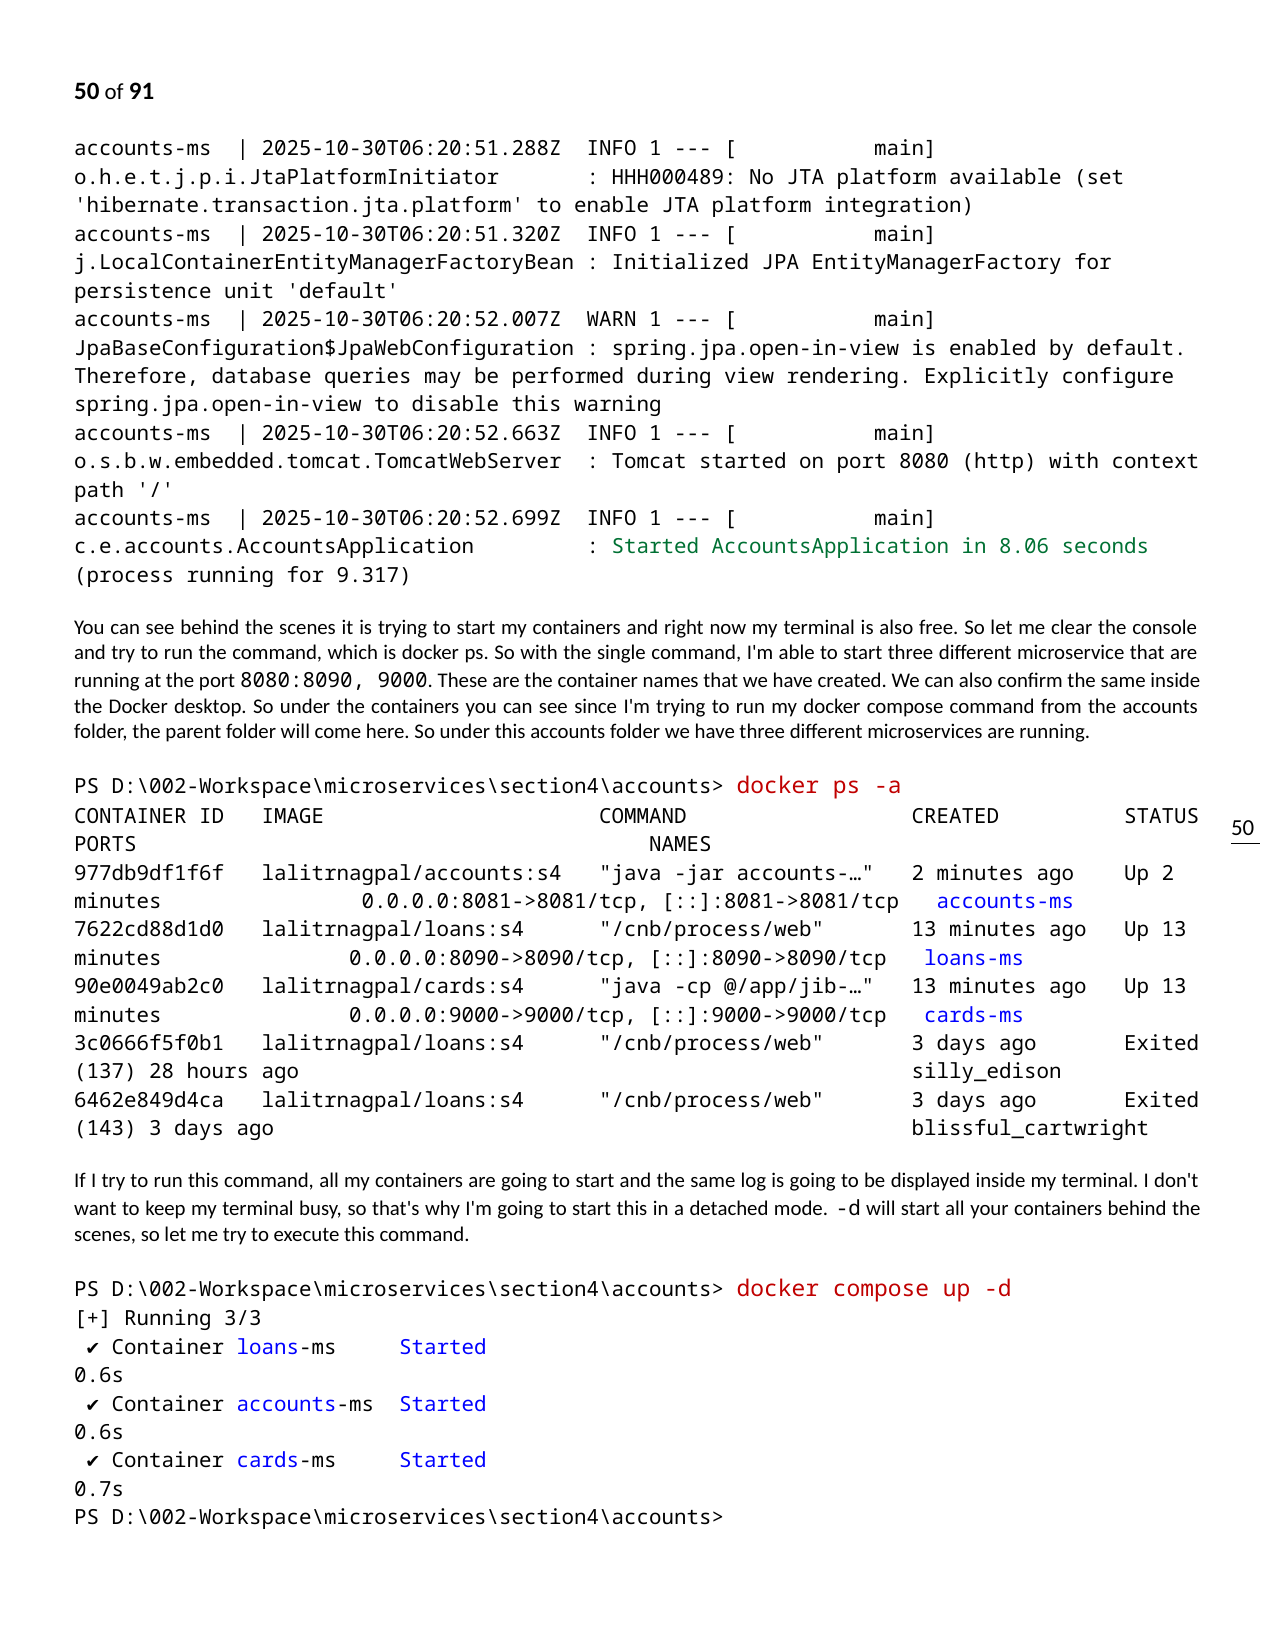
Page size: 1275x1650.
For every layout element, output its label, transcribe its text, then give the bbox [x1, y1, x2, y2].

text ✔ Container cards-ms Started 0.7s [74, 1446, 1201, 1502]
text You can see behind the scenes it is trying to start my containers and right now my terminal is also free. So let me clear the console and try to run the command, which is docker ps. So with the single command, I'm able to start three different microservice that are running at the port 8080:8090, 9000. These are the container names that we have created. We can also confirm the same inside the Docker desktop. So under the containers you can see since I'm trying to run my docker compose command from the accounts folder, the parent folder will come here. So under this accounts folder we have three different microservices are running. [74, 614, 1201, 744]
text 90e0049ab2c0 lalitrnagpal/cards:s4 "java -cp @/app/jib-…" 13 minutes ago Up 13 minutes 0.0.0.0:9000->9000/tcp, [::]:9000->9000/tcp cards-ms [74, 971, 1201, 1028]
text 977db9df1f6f lalitrnagpal/accounts:s4 "java -jar accounts-…" 2 minutes ago Up 2 minutes 0.0.0.0:8081->8081/tcp, [::]:8081->8081/tcp accounts-ms [74, 858, 1201, 914]
text accounts-ms | 2025-10-30T06:20:51.288Z INFO 1 --- [ main] o.h.e.t.j.p.i.JtaPlatformInitiator : HHH000489: No JTA platform available (set 'hibernate.transaction.jta.platform' to enable JTA platform integration) [74, 133, 1201, 219]
text PS D:\002-Workspace\microservices\section4\accounts> docker compose up -d [74, 1272, 1201, 1303]
text CONTAINER ID IMAGE COMMAND CREATED STATUS PORTS NAMES [74, 801, 1201, 858]
text 3c0666f5f0b1 lalitrnagpal/loans:s4 "/cnb/process/web" 3 days ago Exited (137) 28 hours ago silly_edison [74, 1028, 1201, 1085]
text ✔ Container loans-ms Started 0.6s [74, 1332, 1201, 1389]
text [+] Running 3/3 [74, 1303, 1201, 1332]
text accounts-ms | 2025-10-30T06:20:51.320Z INFO 1 --- [ main] j.LocalContainerEntityManagerFactoryBean : Initialized JPA EntityManagerFactory for persistence unit 'default' [74, 219, 1201, 304]
text ✔ Container accounts-ms Started 0.6s [74, 1389, 1201, 1446]
text accounts-ms | 2025-10-30T06:20:52.699Z INFO 1 --- [ main] c.e.accounts.AccountsApplication : Started AccountsApplication in 8.06 seconds (process running for 9.317) [74, 503, 1201, 588]
text PS D:\002-Workspace\microservices\section4\accounts> [74, 1502, 1201, 1531]
text 6462e849d4ca lalitrnagpal/loans:s4 "/cnb/process/web" 3 days ago Exited (143) 3 days ago blissful_cartwright [74, 1085, 1201, 1142]
text PS D:\002-Workspace\microservices\section4\accounts> docker ps -a [74, 769, 1201, 801]
text accounts-ms | 2025-10-30T06:20:52.663Z INFO 1 --- [ main] o.s.b.w.embedded.tomcat.TomcatWebServer : Tomcat started on port 8080 (http) with context path '/' [74, 418, 1201, 503]
text accounts-ms | 2025-10-30T06:20:52.007Z WARN 1 --- [ main] JpaBaseConfiguration$JpaWebConfiguration : spring.jpa.open-in-view is enabled by default. Therefore, database queries may be performed during view rendering. Explicitly configure spring.jpa.open-in-view to disable this warning [74, 304, 1201, 418]
text 7622cd88d1d0 lalitrnagpal/loans:s4 "/cnb/process/web" 13 minutes ago Up 13 minutes 0.0.0.0:8090->8090/tcp, [::]:8090->8090/tcp loans-ms [74, 914, 1201, 971]
text If I try to run this command, all my containers are going to start and the same log is going to be displayed inside my terminal. I don't want to keep my terminal busy, so that's why I'm going to start this in a detached mode. -d will start all your containers behind the scenes, so let me try to execute this command. [74, 1167, 1201, 1247]
